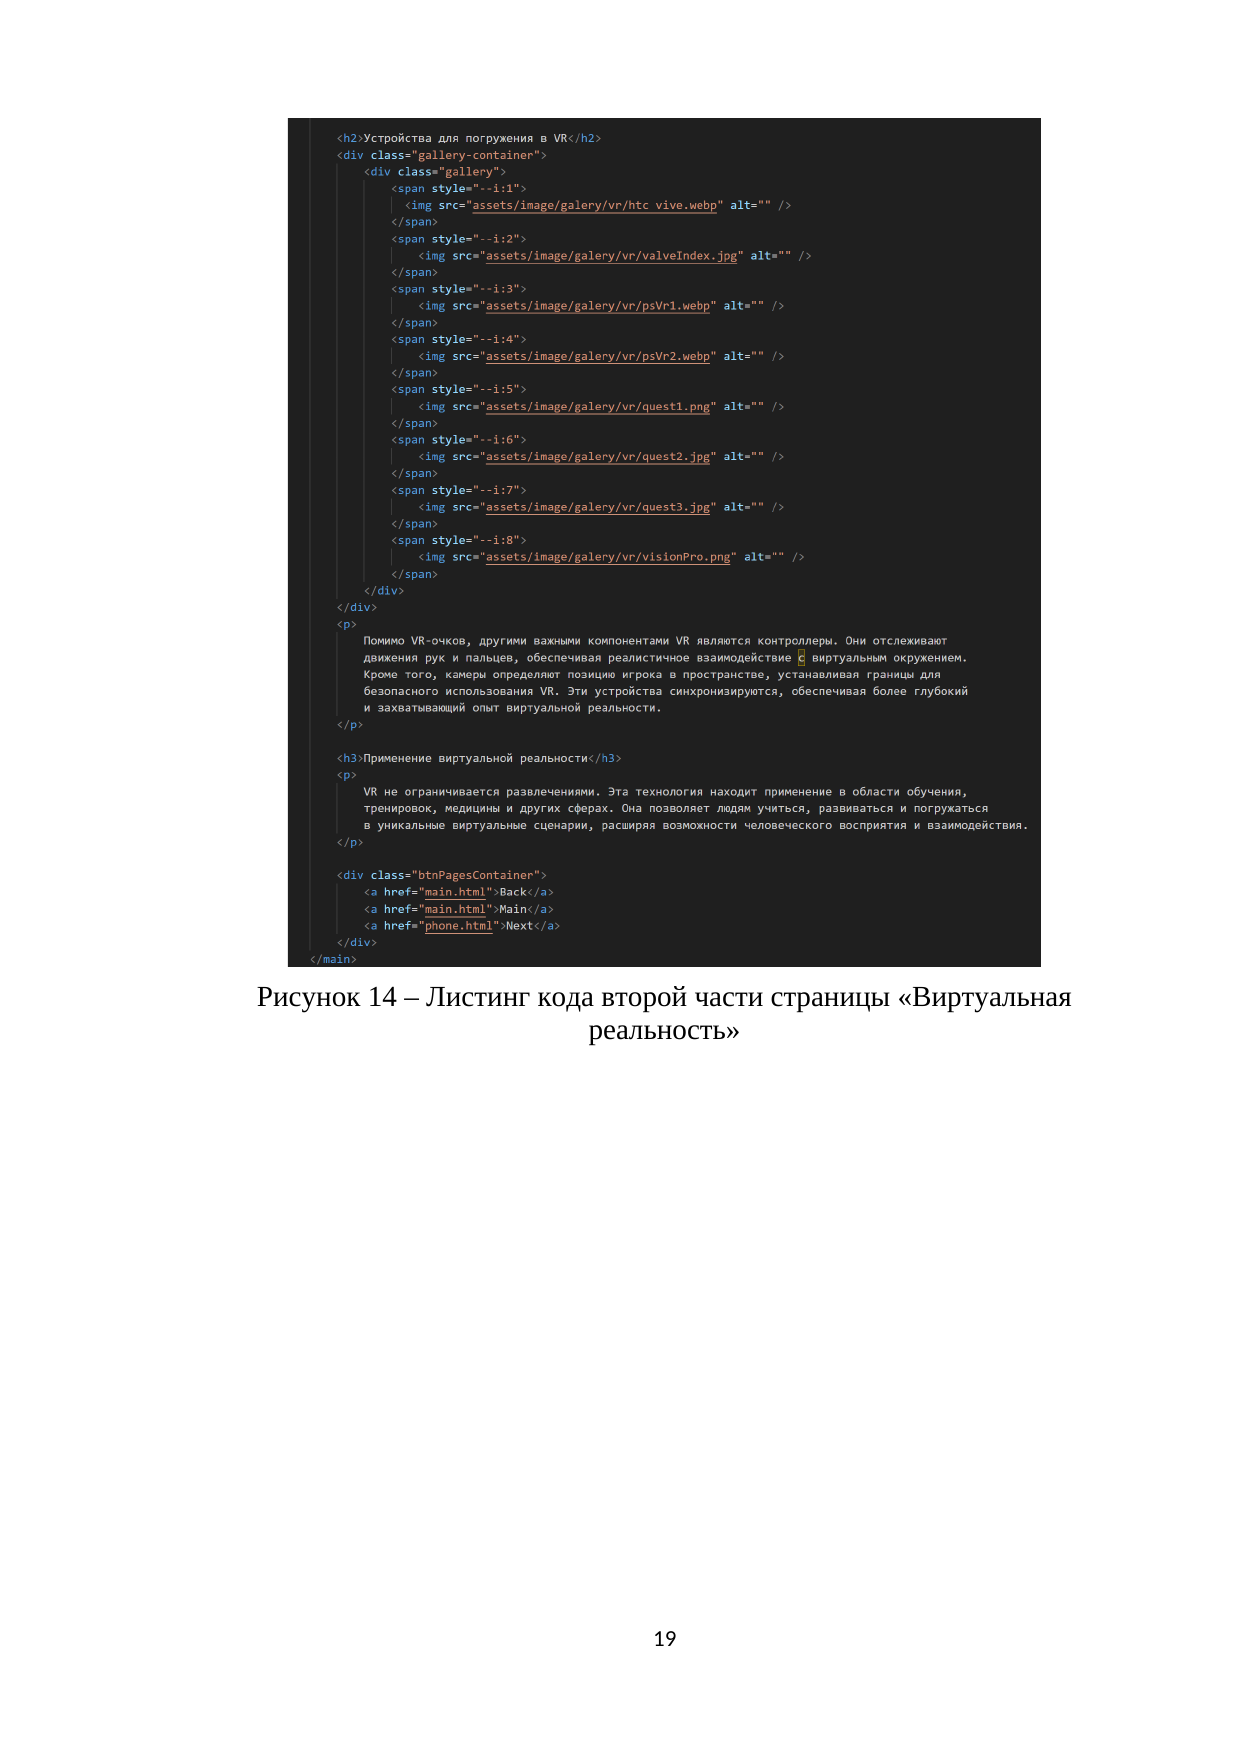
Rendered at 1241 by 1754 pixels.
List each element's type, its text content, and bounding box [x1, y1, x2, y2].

picture [287, 118, 1041, 967]
text Рисунок 14 – Листинг кода второй части страницы «Виртуальная реальность» [177, 979, 1152, 1046]
